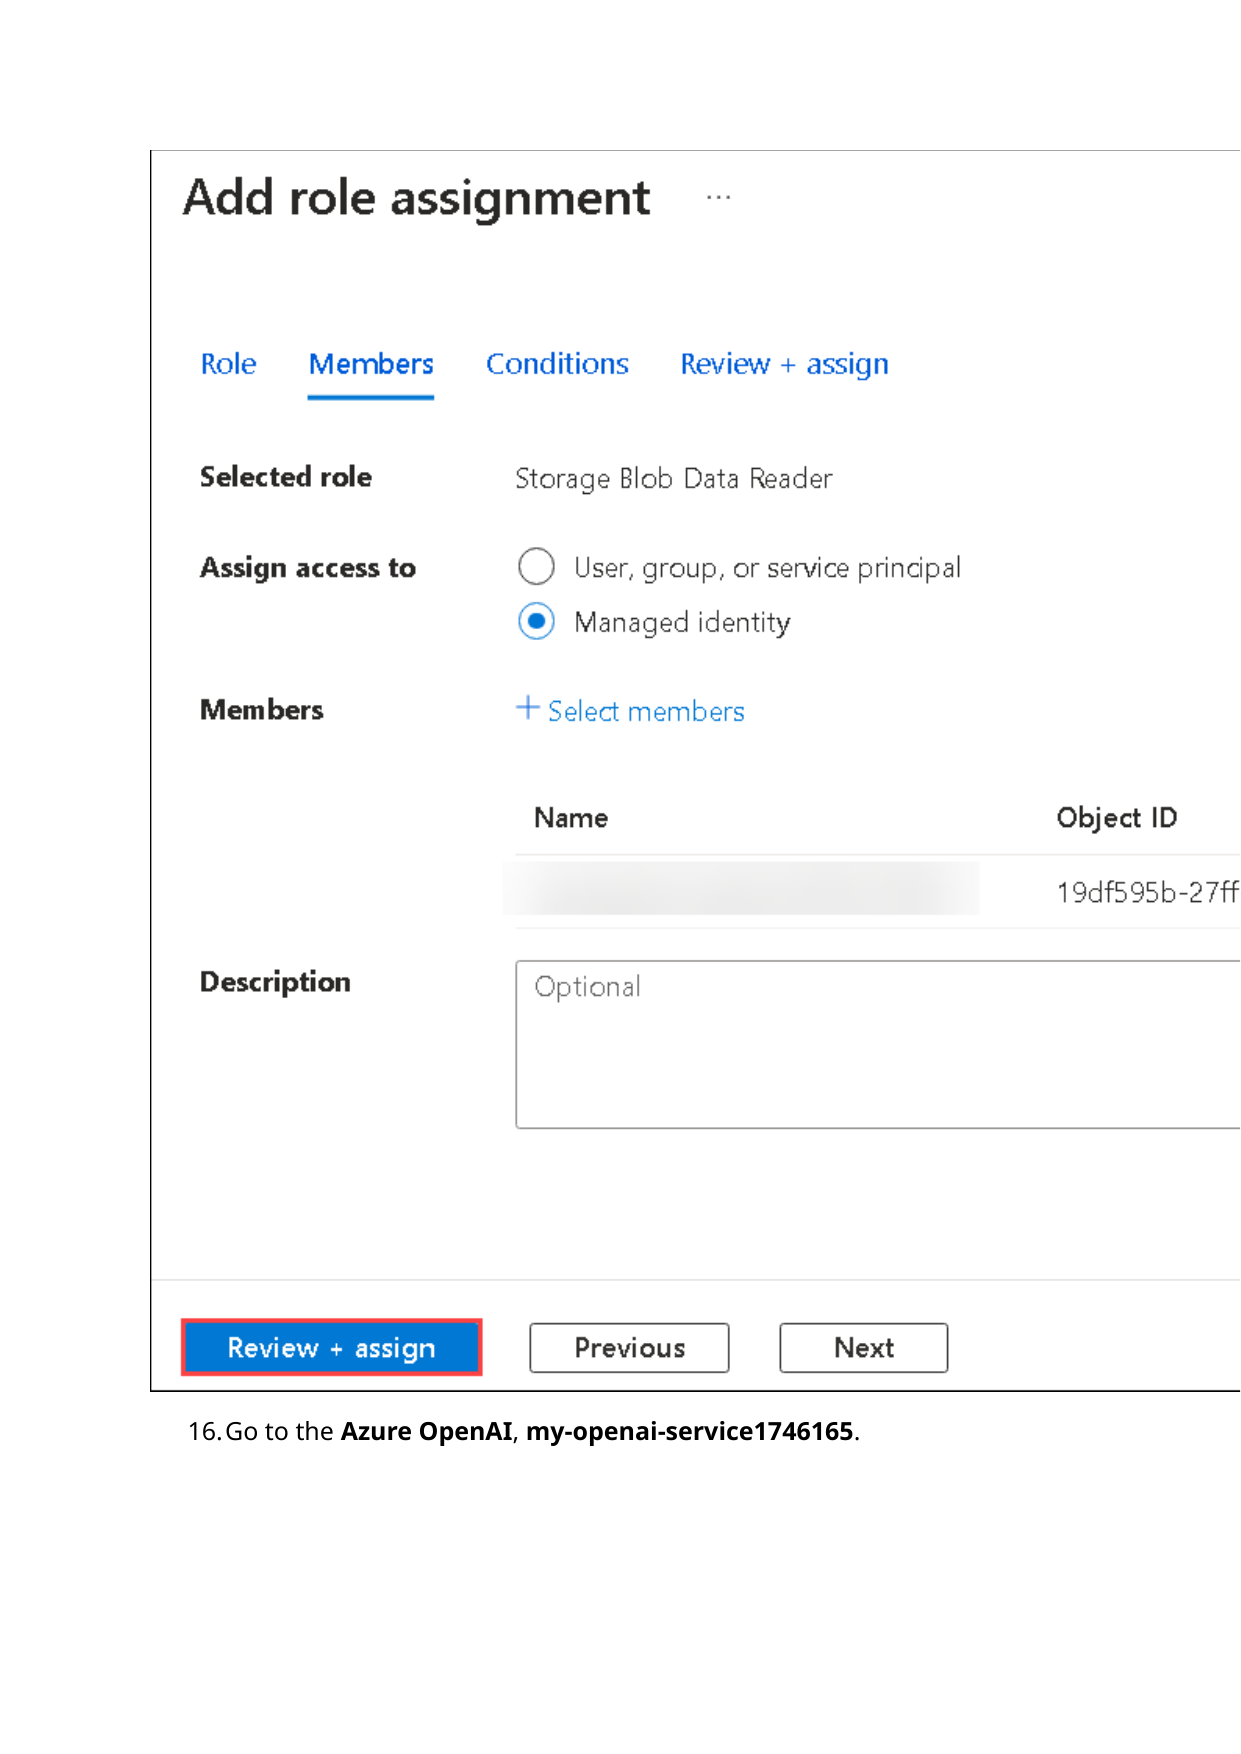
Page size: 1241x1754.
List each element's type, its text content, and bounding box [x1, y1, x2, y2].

list Go to the Azure OpenAI, my-openai-service1746165. [187, 1413, 1090, 1447]
picture [150, 150, 1241, 1392]
